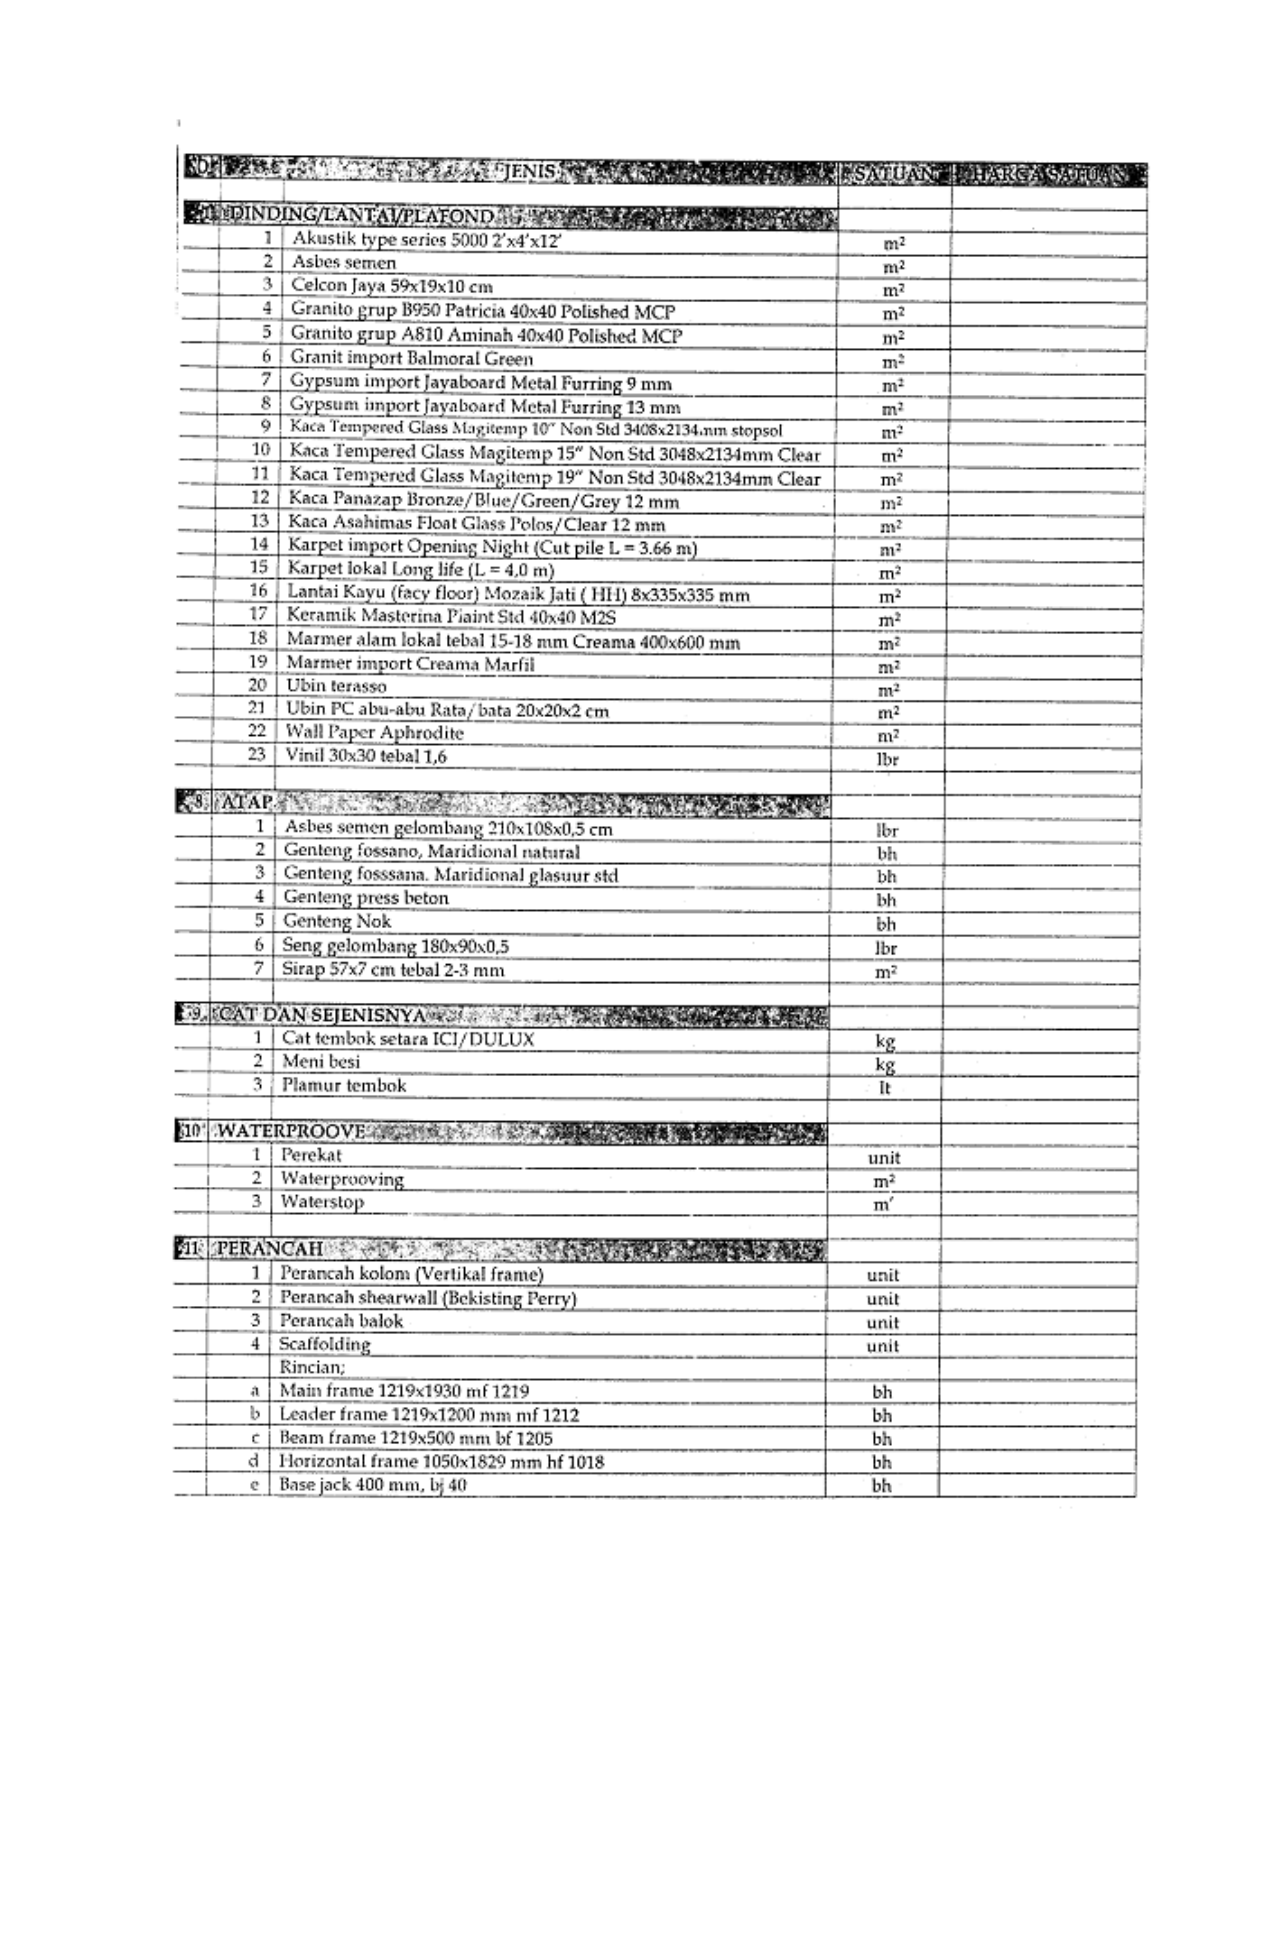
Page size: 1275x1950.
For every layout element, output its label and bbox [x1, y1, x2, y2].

picture [144, 118, 1160, 1522]
